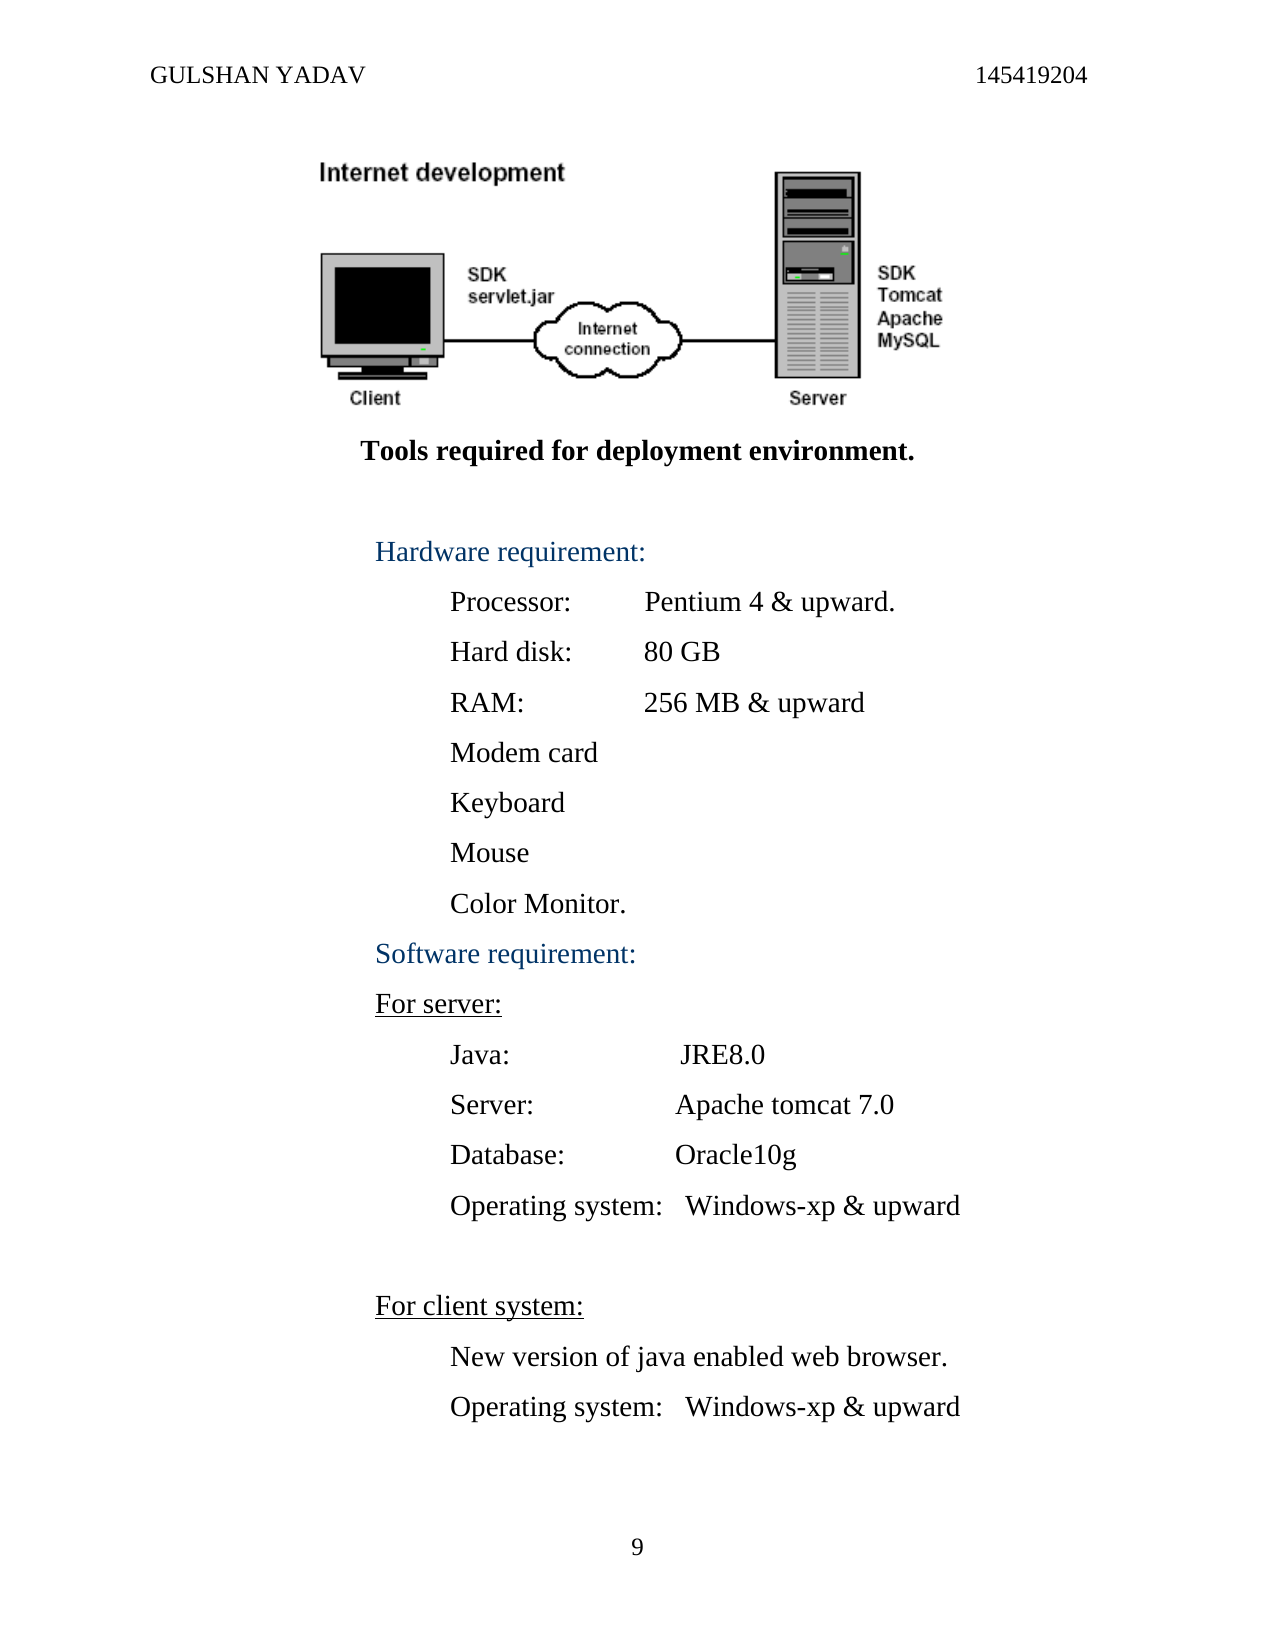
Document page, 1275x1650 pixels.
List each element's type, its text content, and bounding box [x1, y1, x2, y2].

text Mouse [150, 836, 1125, 869]
text New version of java enabled web browser. [150, 1339, 1125, 1372]
text Software requirement: [150, 936, 1125, 970]
text Keyboard [150, 785, 1125, 819]
text Operating system: Windows-xp & upward [150, 1389, 1125, 1423]
text Server: Apache tomcat 7.0 [150, 1087, 1125, 1121]
text For client system: [300, 1288, 1125, 1322]
text Modem card [150, 735, 1125, 768]
text Color Monitor. [150, 886, 1125, 919]
picture [309, 150, 966, 419]
text Database: Oracle10g [150, 1137, 1125, 1171]
text Operating system: Windows-xp & upward [150, 1188, 1125, 1221]
text Hard disk: 80 GB [150, 634, 1125, 668]
text Tools required for deployment environment. [150, 433, 1125, 467]
text For server: [150, 987, 1125, 1020]
text RAM: 256 MB & upward [150, 685, 1125, 718]
text Processor: Pentium 4 & upward. [150, 584, 1125, 618]
text Hardware requirement: [150, 534, 1125, 567]
text Java: JRE8.0 [375, 1037, 1125, 1070]
